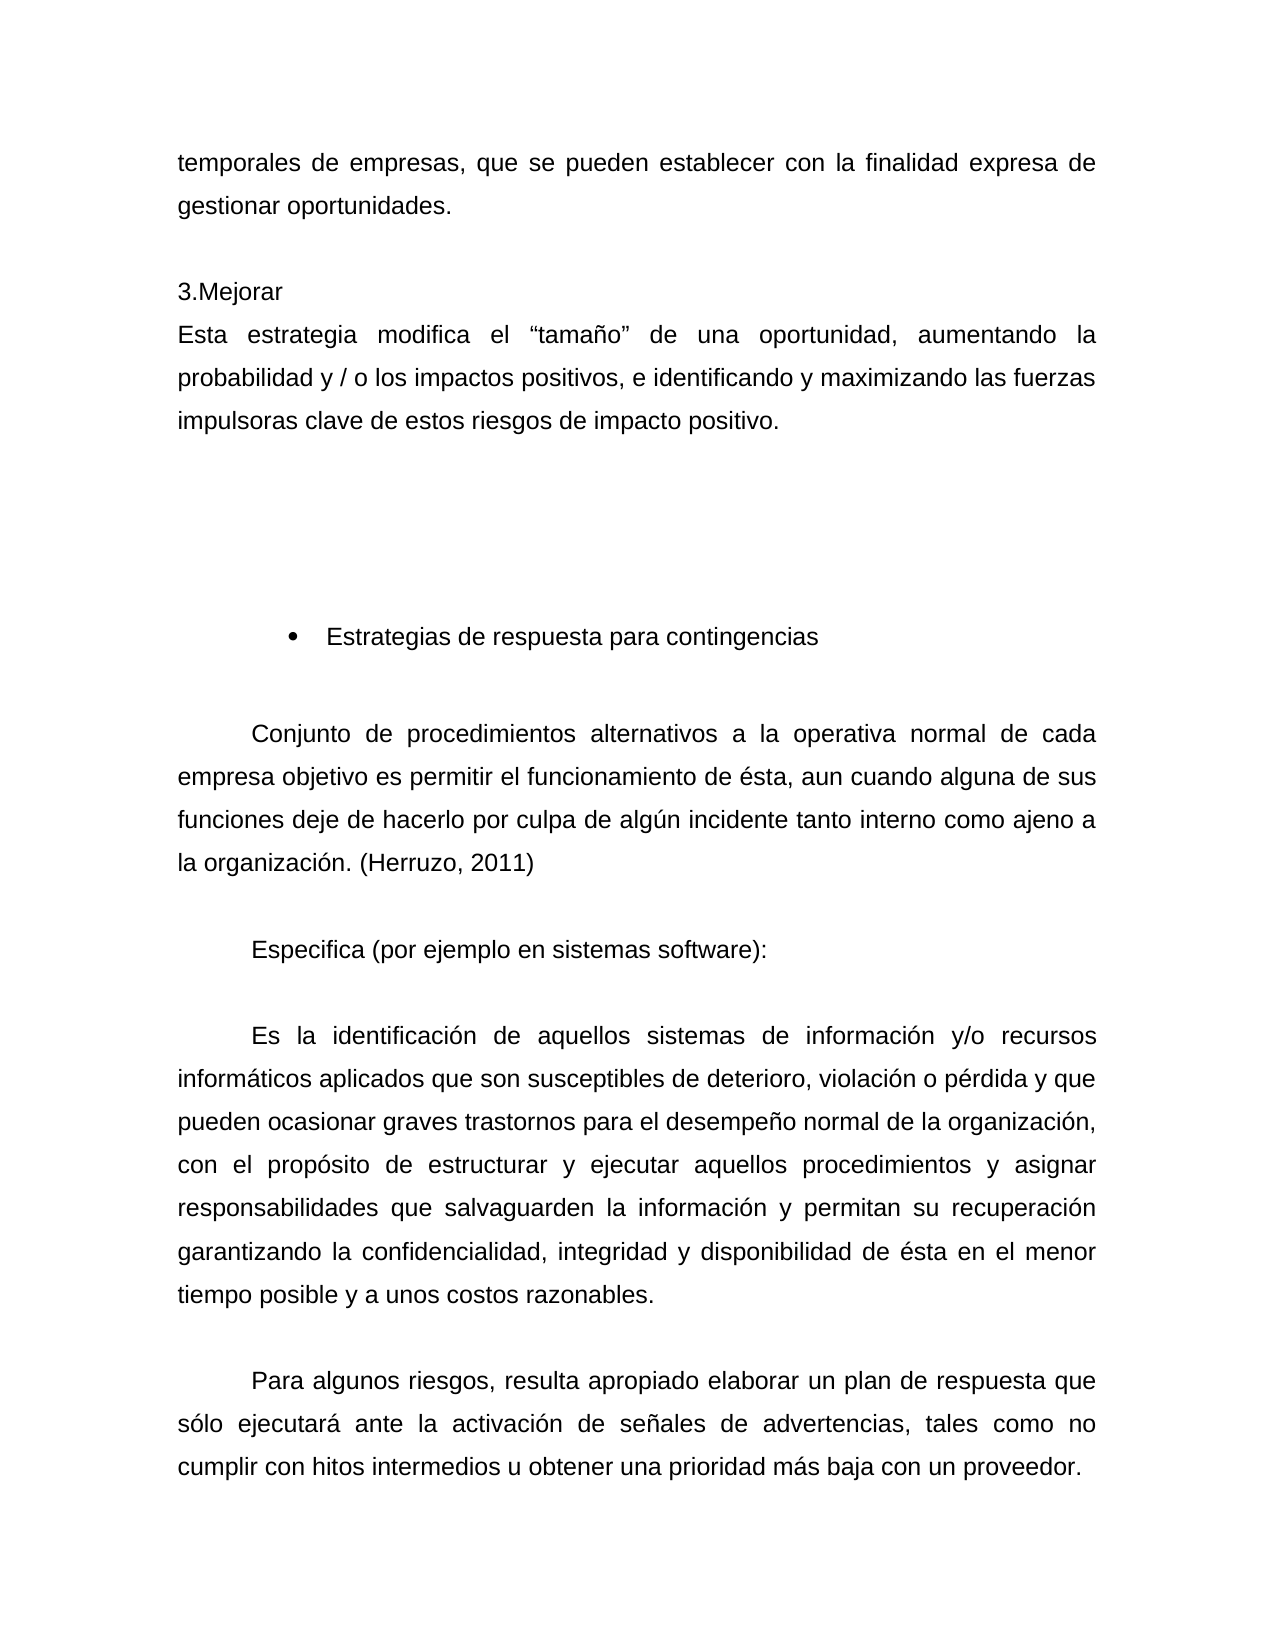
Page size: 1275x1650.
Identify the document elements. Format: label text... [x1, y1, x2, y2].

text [177, 148, 1098, 219]
text Para algunos riesgos, resulta apropiado elaborar un plan de respuesta que sólo ejecutará ante la activación de señales de advertencias, tales como no cumplir con hitos intermedios u obtener una prioridad más baja con un proveedor. [177, 1366, 1098, 1481]
text 3.Mejorar Esta estrategia modifica el “tamaño” de una oportunidad, aumentando la probabilidad y / o los impactos positivos, e identificando y maximizando las fuerzas impulsoras clave de estos riesgos de impacto positivo. [177, 234, 1098, 435]
text Especifica (por ejemplo en sistemas software): [177, 935, 1098, 963]
text Conjunto de procedimientos alternativos a la operativa normal de cada empresa objetivo es permitir el funcionamiento de ésta, aun cuando alguna de sus funciones deje de hacerlo por culpa de algún incidente tanto interno como ajeno a la organización. [177, 719, 1098, 877]
text Es la identificación de aquellos sistemas de información y/o recursos informáticos aplicados que son susceptibles de deterioro, violación o pérdida y que pueden ocasionar graves trastornos para el desempeño normal de la organización, con el propósito de estructurar y ejecutar aquellos procedimientos y asignar responsabilidades que salvaguarden la información y permitan su recuperación garantizando la confidencialidad, integridad y disponibilidad de ésta en el menor tiempo posible y a unos costos razonables. [177, 1021, 1098, 1308]
list Estrategias de respuesta para contingencias [288, 622, 1098, 651]
